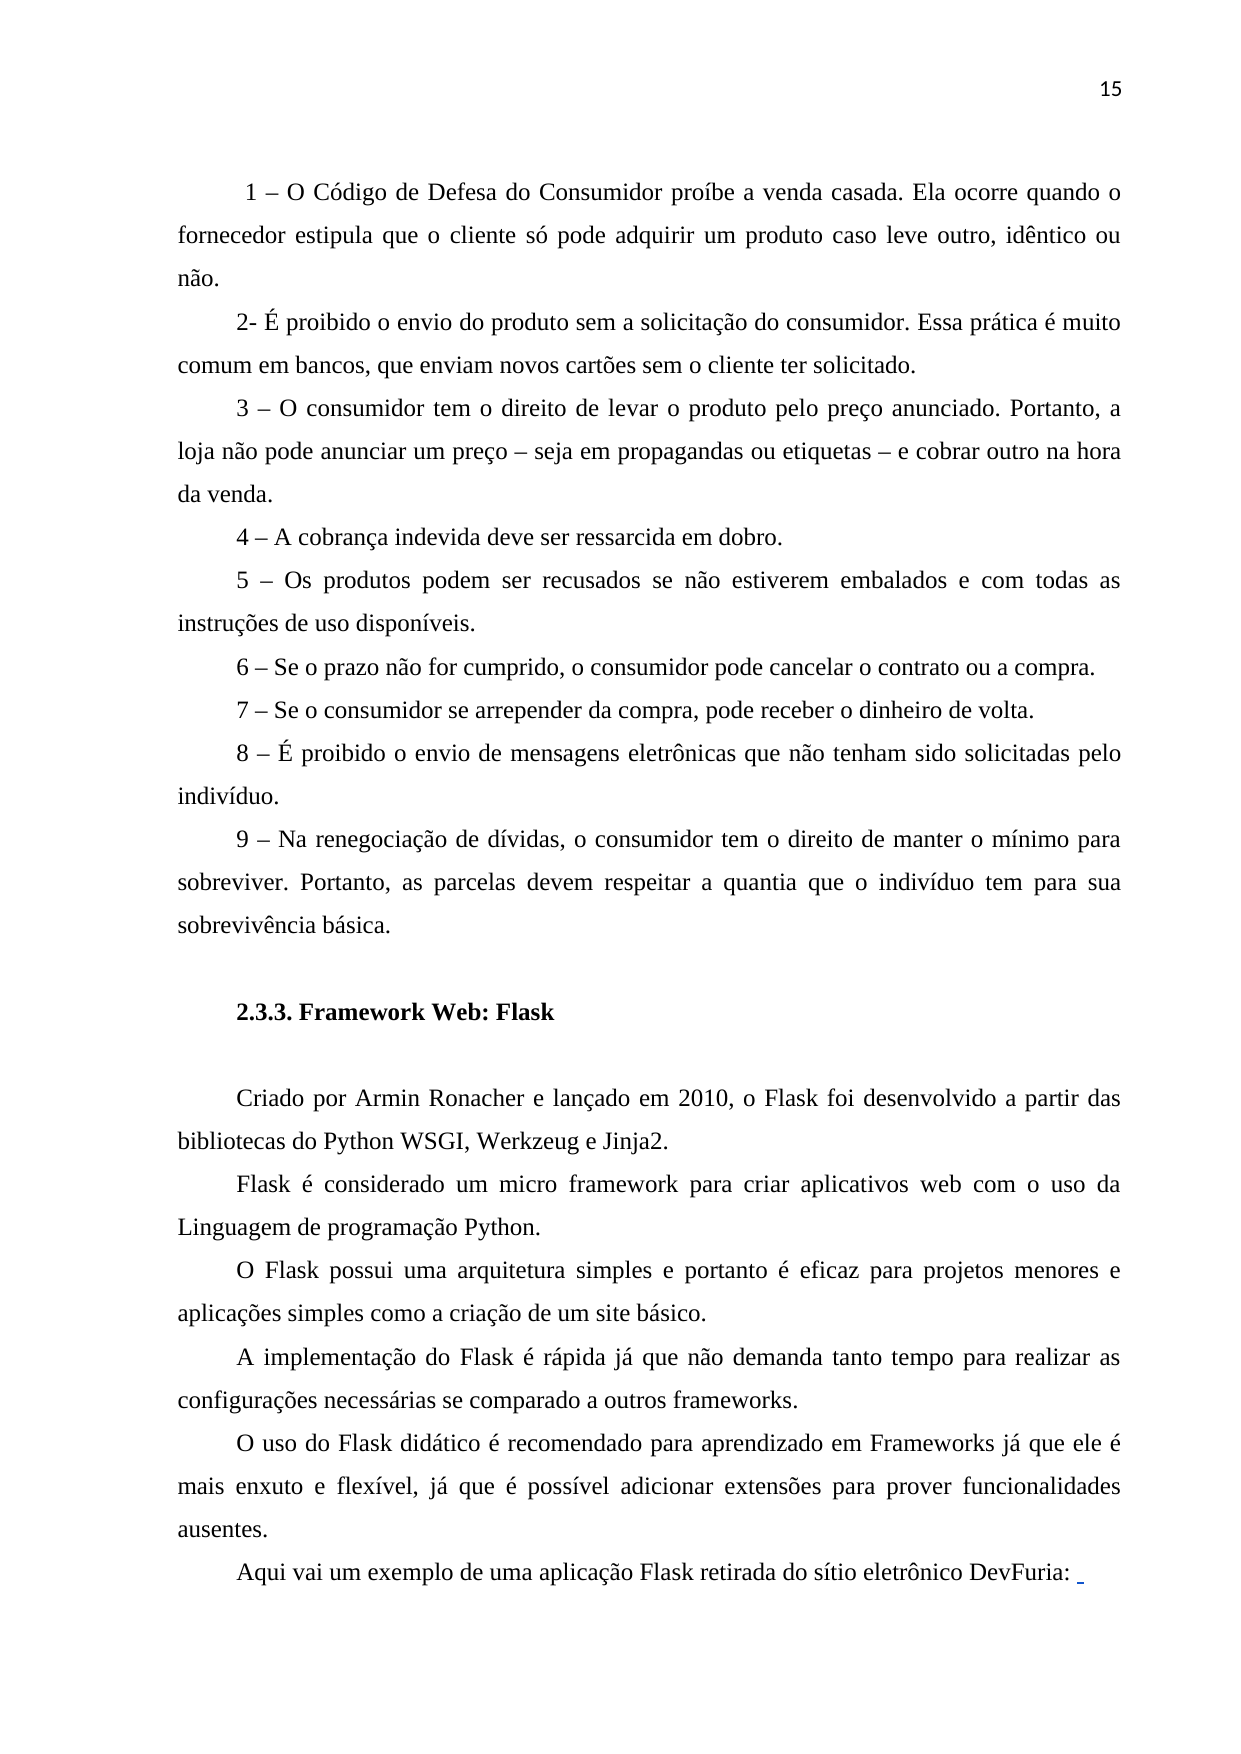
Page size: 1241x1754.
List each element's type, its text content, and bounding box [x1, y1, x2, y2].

text Flask é considerado um micro framework para criar aplicativos web com o uso da Linguagem de programação Python. [177, 1169, 1122, 1241]
text O uso do Flask didático é recomendado para aprendizado em Frameworks já que ele é mais enxuto e flexível, já que é possível adicionar extensões para prover funcionalidades ausentes. [177, 1428, 1122, 1543]
text 1 – O Código de Defesa do Consumidor proíbe a venda casada. Ela ocorre quando o fornecedor estipula que o cliente só pode adquirir um produto caso leve outro, idêntico ou não. [177, 177, 1122, 292]
text O Flask possui uma arquitetura simples e portanto é eficaz para projetos menores e aplicações simples como a criação de um site básico. [177, 1255, 1122, 1327]
text 7 – Se o consumidor se arrepender da compra, pode receber o dinheiro de volta. [177, 695, 1122, 723]
text 2.3.3. Framework Web: Flask [177, 997, 1122, 1025]
text 6 – Se o prazo não for cumprido, o consumidor pode cancelar o contrato ou a compra. [177, 652, 1122, 680]
text 2- É proibido o envio do produto sem a solicitação do consumidor. Essa prática é muito comum em bancos, que enviam novos cartões sem o cliente ter solicitado. [177, 307, 1122, 378]
text A implementação do Flask é rápida já que não demanda tanto tempo para realizar as configurações necessárias se comparado a outros frameworks. [177, 1342, 1122, 1413]
text 5 – Os produtos podem ser recusados se não estiverem embalados e com todas as instruções de uso disponíveis. [177, 565, 1122, 637]
text Criado por Armin Ronacher e lançado em 2010, o Flask foi desenvolvido a partir das bibliotecas do Python WSGI, Werkzeug e Jinja2. [177, 1083, 1122, 1155]
text Aqui vai um exemplo de uma aplicação Flask retirada do sítio eletrônico DevFuria: [177, 1557, 1122, 1586]
text 9 – Na renegociação de dívidas, o consumidor tem o direito de manter o mínimo para sobreviver. Portanto, as parcelas devem respeitar a quantia que o indivíduo tem para sua sobrevivência básica. [177, 824, 1122, 939]
text 8 – É proibido o envio de mensagens eletrônicas que não tenham sido solicitadas pelo indivíduo. [177, 738, 1122, 810]
text 4 – A cobrança indevida deve ser ressarcida em dobro. [177, 522, 1122, 551]
text 3 – O consumidor tem o direito de levar o produto pelo preço anunciado. Portanto, a loja não pode anunciar um preço – seja em propagandas ou etiquetas – e cobrar outro na hora da venda. [177, 393, 1122, 508]
